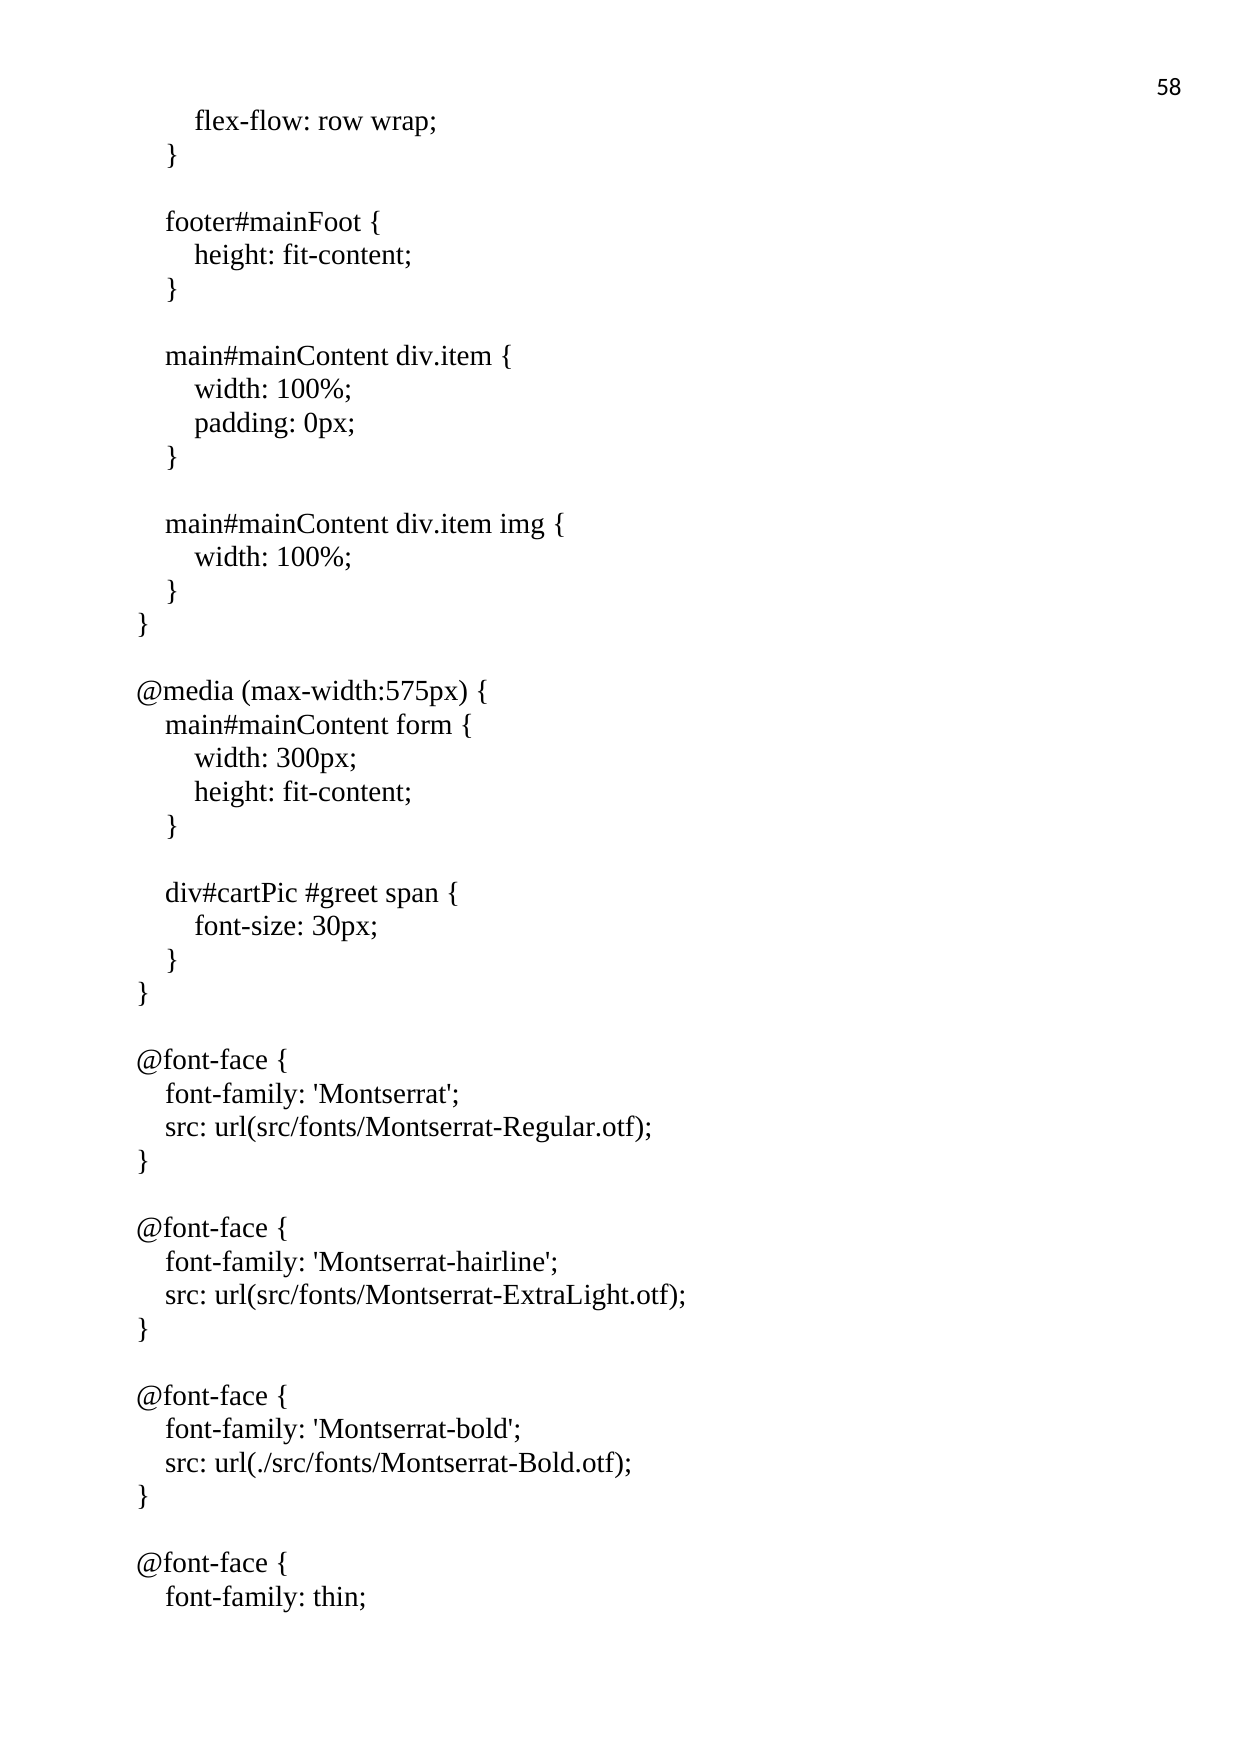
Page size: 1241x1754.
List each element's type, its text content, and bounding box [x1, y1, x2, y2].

text div#cartPic #greet span { [136, 875, 1181, 908]
text padding: 0px; [136, 405, 1181, 439]
text footer#mainFoot { [136, 204, 1181, 237]
text main#mainContent div.item { [136, 338, 1181, 372]
text width: 100%; [136, 539, 1181, 573]
text @media (max-width:575px) { [136, 673, 1181, 707]
text } [136, 1143, 1181, 1177]
text font-family: thin; [136, 1579, 1181, 1613]
text src: url(src/fonts/Montserrat-ExtraLight.otf); [136, 1277, 1181, 1311]
text } [136, 606, 1181, 640]
text } [136, 808, 1181, 841]
text main#mainContent div.item img { [136, 506, 1181, 539]
text font-family: 'Montserrat'; [136, 1076, 1181, 1109]
text } [136, 1478, 1181, 1512]
text font-size: 30px; [136, 908, 1181, 942]
text src: url(./src/fonts/Montserrat-Bold.otf); [136, 1445, 1181, 1478]
text font-family: 'Montserrat-bold'; [136, 1411, 1181, 1445]
text main#mainContent form { [136, 707, 1181, 741]
text } [136, 1311, 1181, 1344]
text font-family: 'Montserrat-hairline'; [136, 1244, 1181, 1277]
text @font-face { [136, 1546, 1181, 1579]
text } [136, 271, 1181, 304]
text } [136, 137, 1181, 170]
text width: 300px; [136, 741, 1181, 774]
text } [136, 573, 1181, 606]
text width: 100%; [136, 372, 1181, 405]
text @font-face { [136, 1378, 1181, 1411]
text } [136, 942, 1181, 975]
text flex-flow: row wrap; [136, 103, 1181, 137]
text } [136, 439, 1181, 472]
text src: url(src/fonts/Montserrat-Regular.otf); [136, 1109, 1181, 1143]
text height: fit-content; [136, 774, 1181, 808]
text height: fit-content; [136, 237, 1181, 271]
text @font-face { [136, 1210, 1181, 1244]
text } [136, 975, 1181, 1009]
text @font-face { [136, 1042, 1181, 1076]
